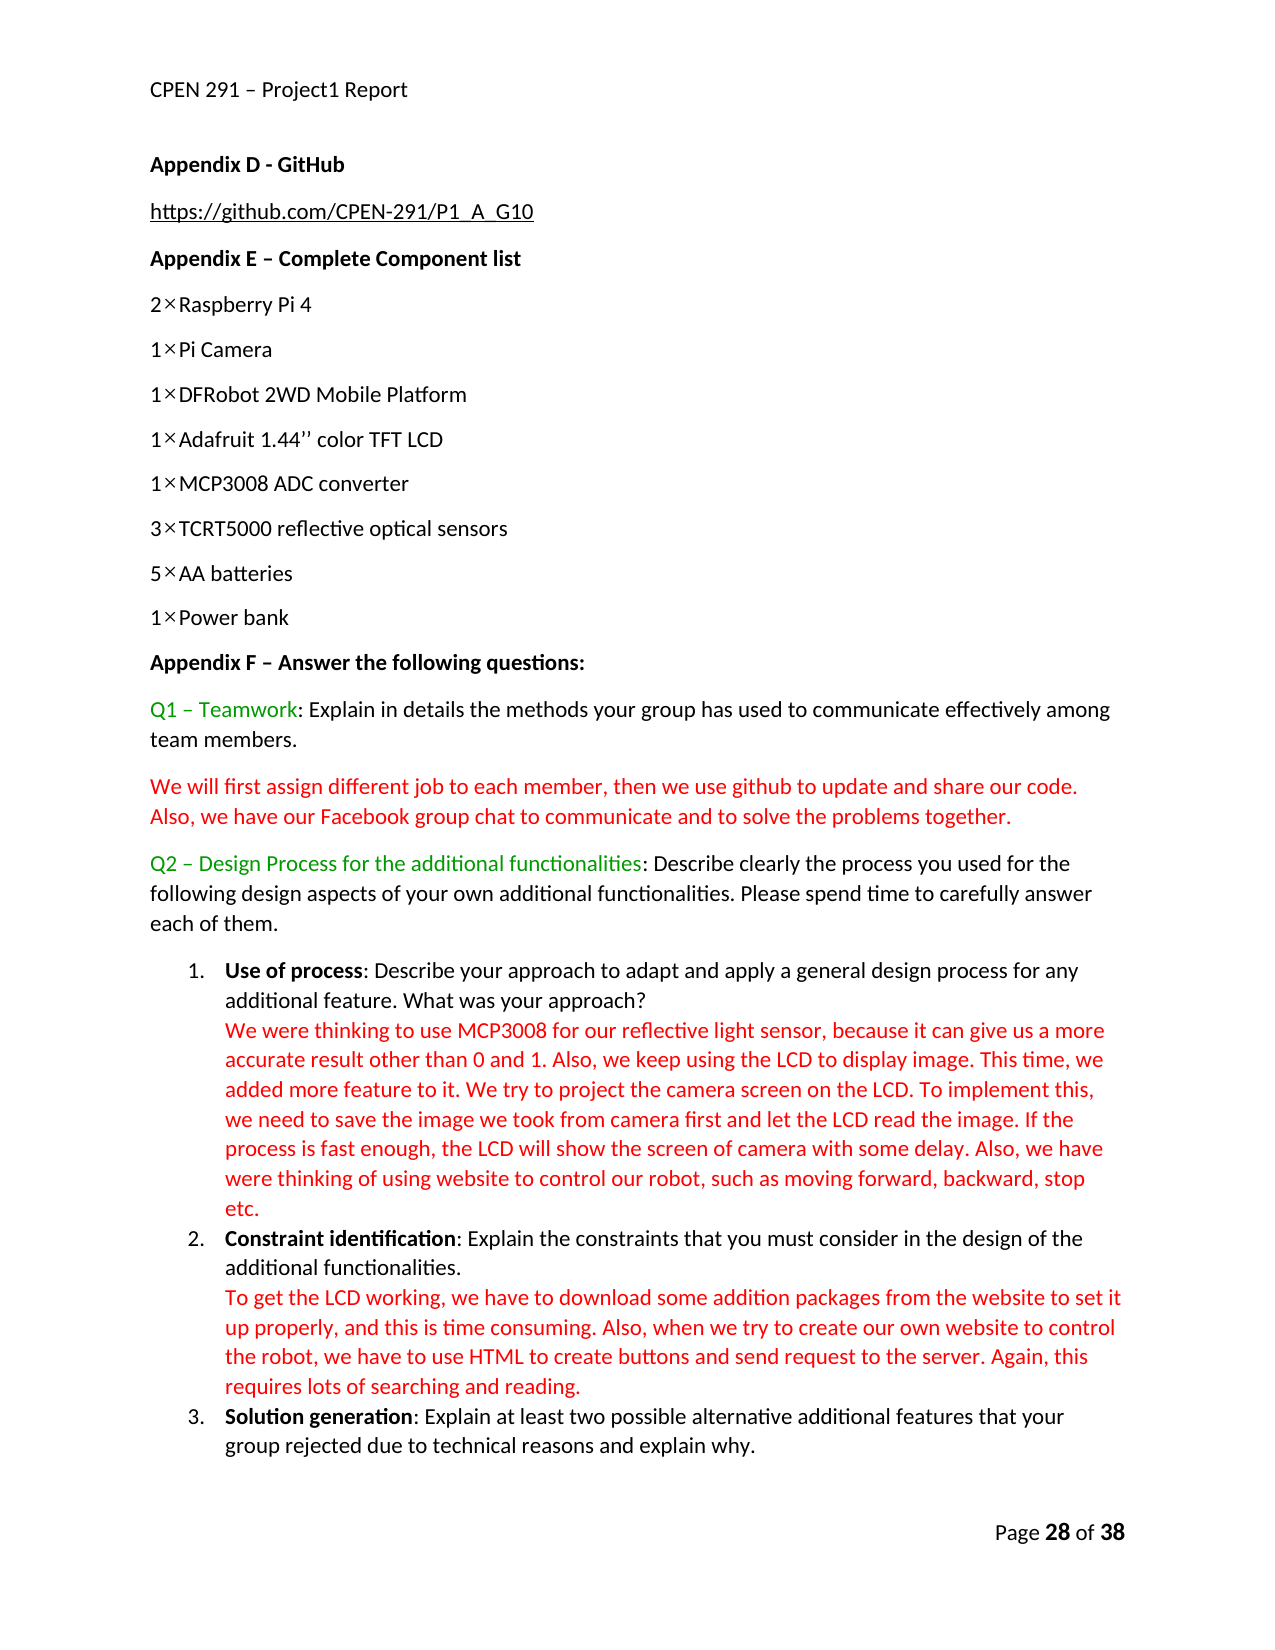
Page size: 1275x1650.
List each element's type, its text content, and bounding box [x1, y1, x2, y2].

list Constraint identification: Explain the constraints that you must consider in the design of the additional functionalities. [187, 1224, 1125, 1281]
list To get the LCD working, we have to download some addition packages from the website to set it up properly, and this is time consuming. Also, when we try to create our own website to control the robot, we have to use HTML to create buttons and send request to the server. Again, this requires lots of searching and reading. [225, 1283, 1125, 1400]
text 1Power bank [150, 603, 1125, 631]
text Appendix E – Complete Component list [150, 244, 1125, 272]
text 1MCP3008 ADC converter [150, 469, 1125, 497]
list Use of process: Describe your approach to adapt and apply a general design process for any additional feature. What was your approach? [187, 956, 1125, 1014]
text 1Adafruit 1.44’’ color TFT LCD [150, 425, 1125, 453]
text Q1 – Teamwork: Explain in details the methods your group has used to communicate effectively among team members. [150, 695, 1125, 753]
list Solution generation: Explain at least two possible alternative additional features that your group rejected due to technical reasons and explain why. [187, 1402, 1125, 1459]
list We were thinking to use MCP3008 for our reflective light sensor, because it can give us a more accurate result other than 0 and 1. Also, we keep using the LCD to display image. This time, we added more feature to it. We try to project the camera screen on the LCD. To implement this, we need to save the image we took from camera first and let the LCD read the image. If the process is fast enough, the LCD will show the screen of camera with some delay. Also, we have were thinking of using website to control our robot, such as moving forward, backward, stop etc. [225, 1016, 1125, 1222]
text 1Pi Camera [150, 335, 1125, 363]
text 1DFRobot 2WD Mobile Platform [150, 380, 1125, 408]
text We will first assign different job to each member, then we use github to update and share our code. Also, we have our Facebook group chat to communicate and to solve the problems together. [150, 772, 1125, 830]
text Q2 – Design Process for the additional functionalities: Describe clearly the process you used for the following design aspects of your own additional functionalities. Please spend time to carefully answer each of them. [150, 849, 1125, 938]
text https://github.com/CPEN-291/P1_A_G10 [150, 197, 1125, 225]
text 3TCRT5000 reflective optical sensors [150, 514, 1125, 542]
text Appendix D - GitHub [150, 150, 1125, 178]
text Appendix F – Answer the following questions: [150, 648, 1125, 676]
text 5AA batteries [150, 559, 1125, 587]
text 2Raspberry Pi 4 [150, 291, 1125, 319]
